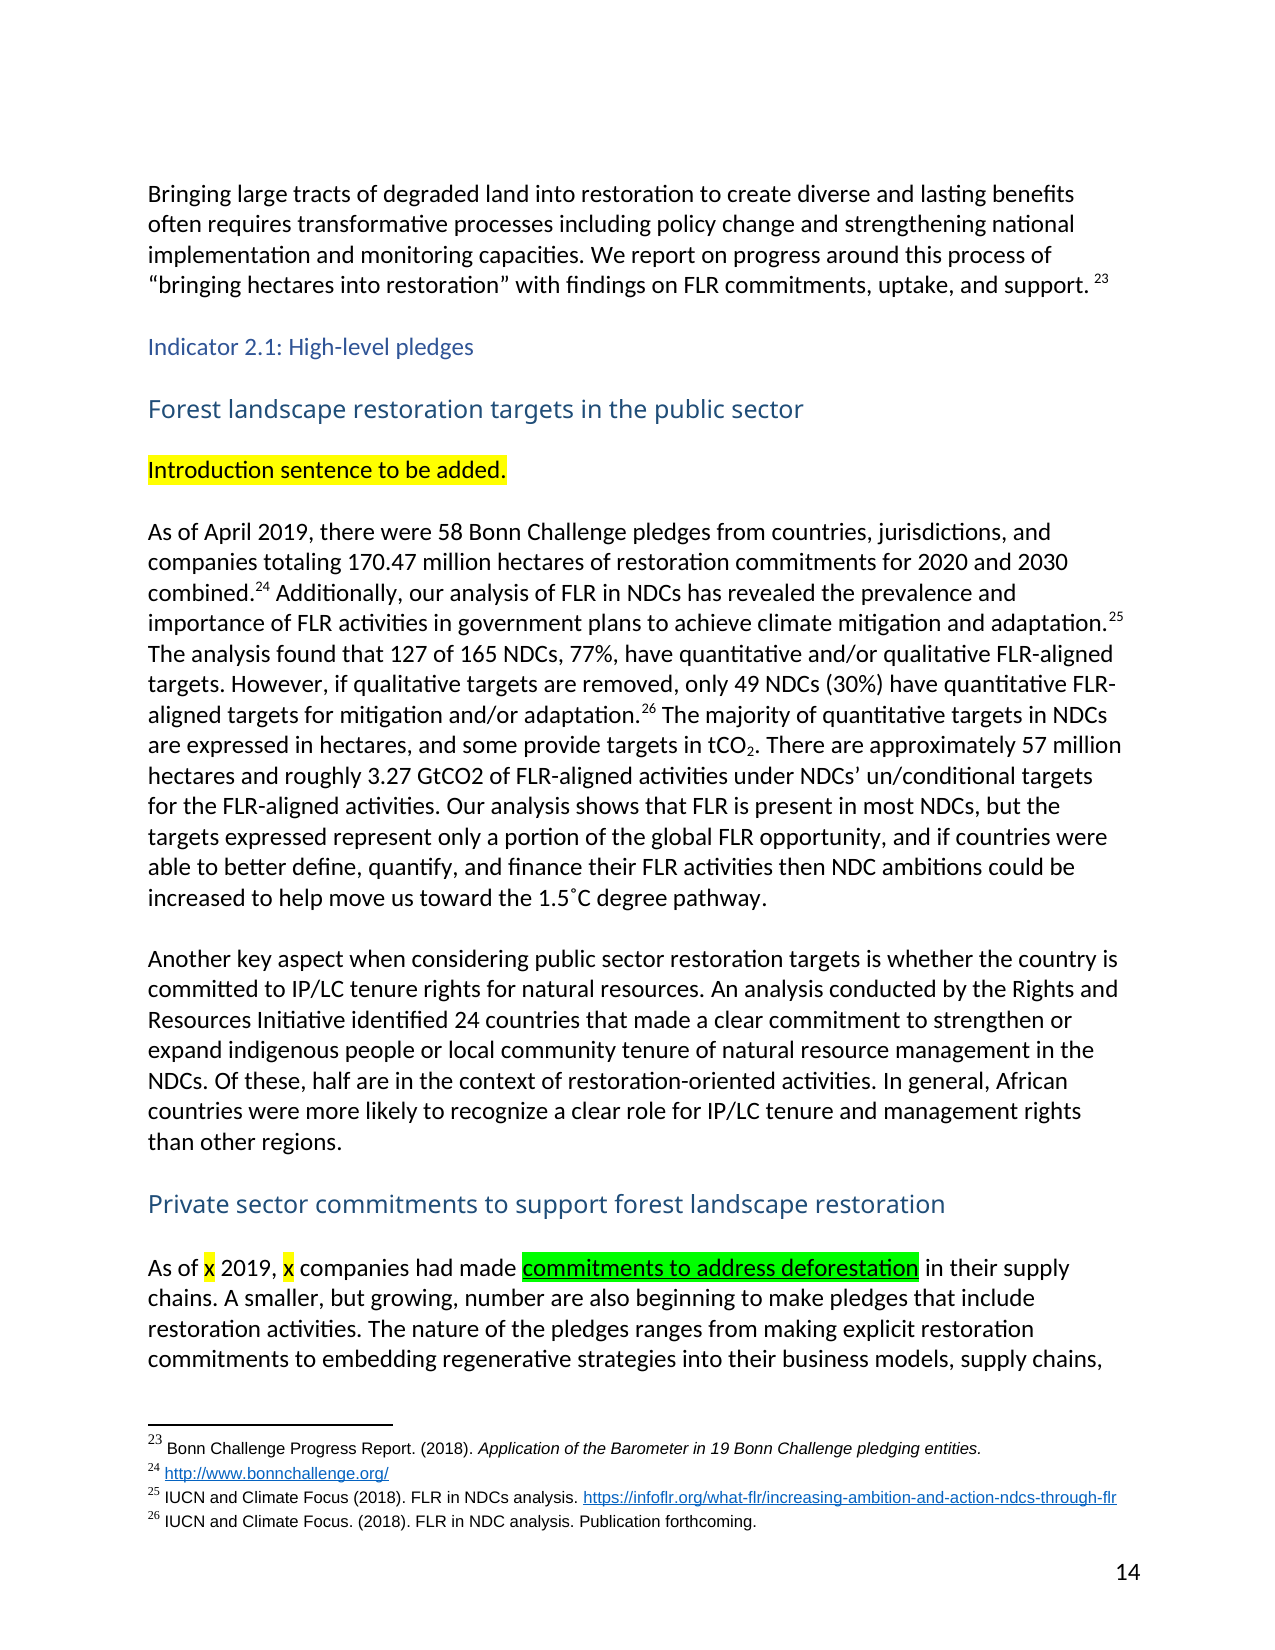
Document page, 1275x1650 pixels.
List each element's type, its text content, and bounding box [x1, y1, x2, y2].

text As of April 2019, there were 58 Bonn Challenge pledges from countries, jurisdictions, and companies totaling 170.47 million hectares of restoration commitments for 2020 and 2030 combined. Additionally, our analysis of FLR in NDCs has revealed the prevalence and importance of FLR activities in government plans to achieve climate mitigation and adaptation. The analysis found that 127 of 165 NDCs, 77%, have quantitative and/or qualitative FLR-aligned targets. However, if qualitative targets are removed, only 49 NDCs (30%) have quantitative FLR-aligned targets for mitigation and/or adaptation. The majority of quantitative targets in NDCs are expressed in hectares, and some provide targets in tCO2. There are approximately 57 million hectares and roughly 3.27 GtCO2 of FLR-aligned activities under NDCs’ un/conditional targets for the FLR-aligned activities. Our analysis shows that FLR is present in most NDCs, but the targets expressed represent only a portion of the global FLR opportunity, and if countries were able to better define, quantify, and finance their FLR activities then NDC ambitions could be increased to help move us toward the 1.5˚C degree pathway. [148, 516, 1127, 912]
text Introduction sentence to be added. [148, 454, 1127, 485]
text Another key aspect when considering public sector restoration targets is whether the country is committed to IP/LC tenure rights for natural resources. An analysis conducted by the Rights and Resources Initiative identified 24 countries that made a clear commitment to strengthen or expand indigenous people or local community tenure of natural resource management in the NDCs. Of these, half are in the context of restoration-oriented activities. In general, African countries were more likely to recognize a clear role for IP/LC tenure and management rights than other regions. [148, 943, 1127, 1157]
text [148, 1252, 1127, 1374]
text Bringing large tracts of degraded land into restoration to create diverse and lasting benefits often requires transformative processes including policy change and strengthening national implementation and monitoring capacities. We report on progress around this process of “bringing hectares into restoration” with findings on FLR commitments, uptake, and support. [148, 178, 1127, 300]
text Indicator 2.1: High-level pledges [148, 331, 1127, 361]
subtitle Private sector commitments to support forest landscape restoration [148, 1187, 1127, 1221]
subtitle Forest landscape restoration targets in the public sector [148, 392, 1127, 426]
